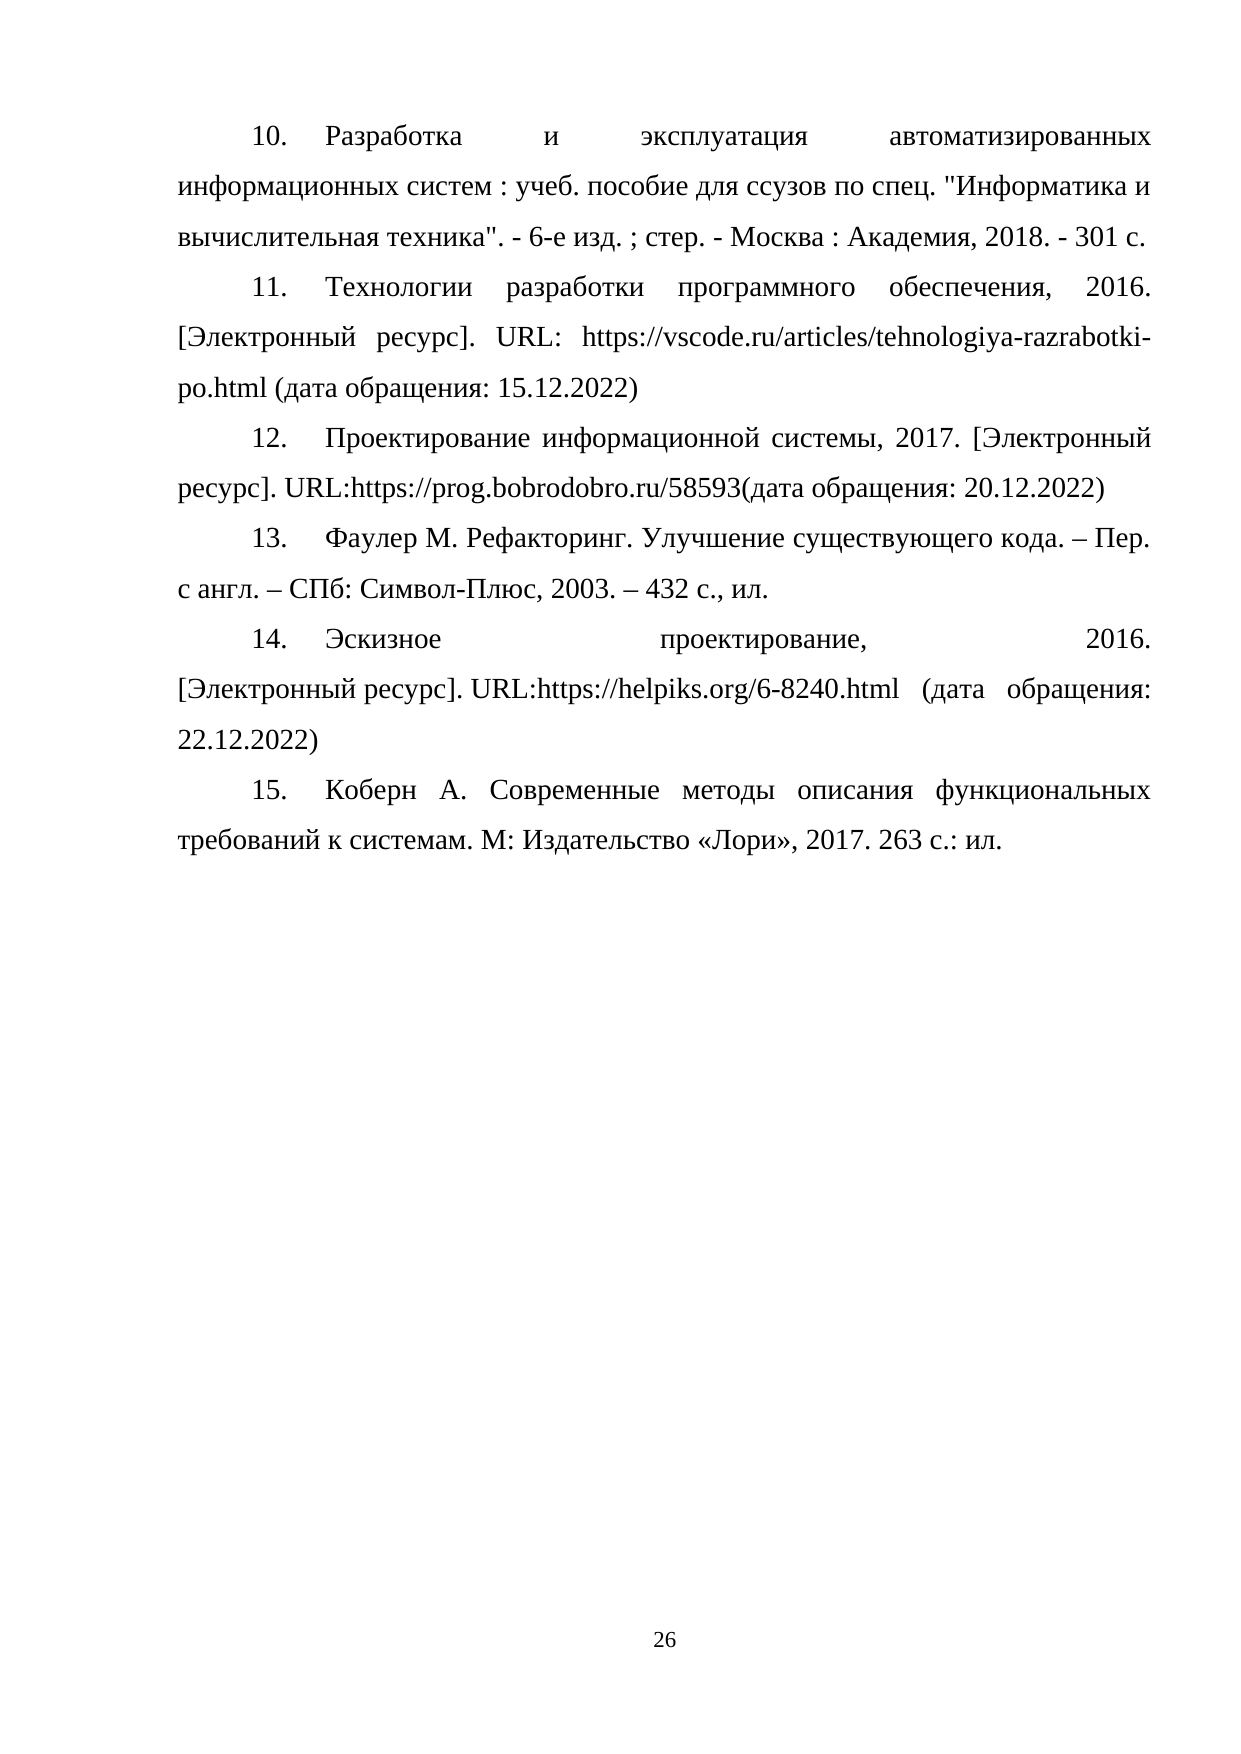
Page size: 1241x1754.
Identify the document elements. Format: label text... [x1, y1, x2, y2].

list Фаулер М. Рефакторинг. Улучшение существующего кода. – Пер. с англ. – СПб: Символ-Плюс, 2003. – 432 с., ил. [177, 521, 1152, 604]
list Эскизное проектирование, 2016. [Электронный ресурс]. URL:https://helpiks.org/6-8240.html (дата обращения: 22.12.2022) [177, 621, 1152, 755]
list Проектирование информационной системы, 2017. [Электронный ресурс]. URL:https://prog.bobrodobro.ru/58593(дата обращения: 20.12.2022) [177, 420, 1152, 504]
list Технологии разработки программного обеспечения, 2016. [Электронный ресурс]. URL: https://vscode.ru/articles/tehnologiya-razrabotki-po.html (дата обращения: 15.12.2022) [177, 269, 1152, 403]
list Разработка и эксплуатация автоматизированных информационных систем : учеб. пособие для ссузов по спец. "Информатика и вычислительная техника". - 6-е изд. ; стер. - Москва : Академия, 2018. - 301 с. [177, 202, 1152, 252]
list Разработка и эксплуатация автоматизированных информационных систем : учеб. пособие для ссузов по спец. "Информатика и вычислительная техника". - 6-е изд. ; стер. - Москва : Академия, 2018. - 301 с. [177, 118, 1152, 169]
list Коберн А. Современные методы описания функциональных требований к системам. М: Издательство «Лори», 2017. 263 с.: ил. [177, 772, 1152, 856]
